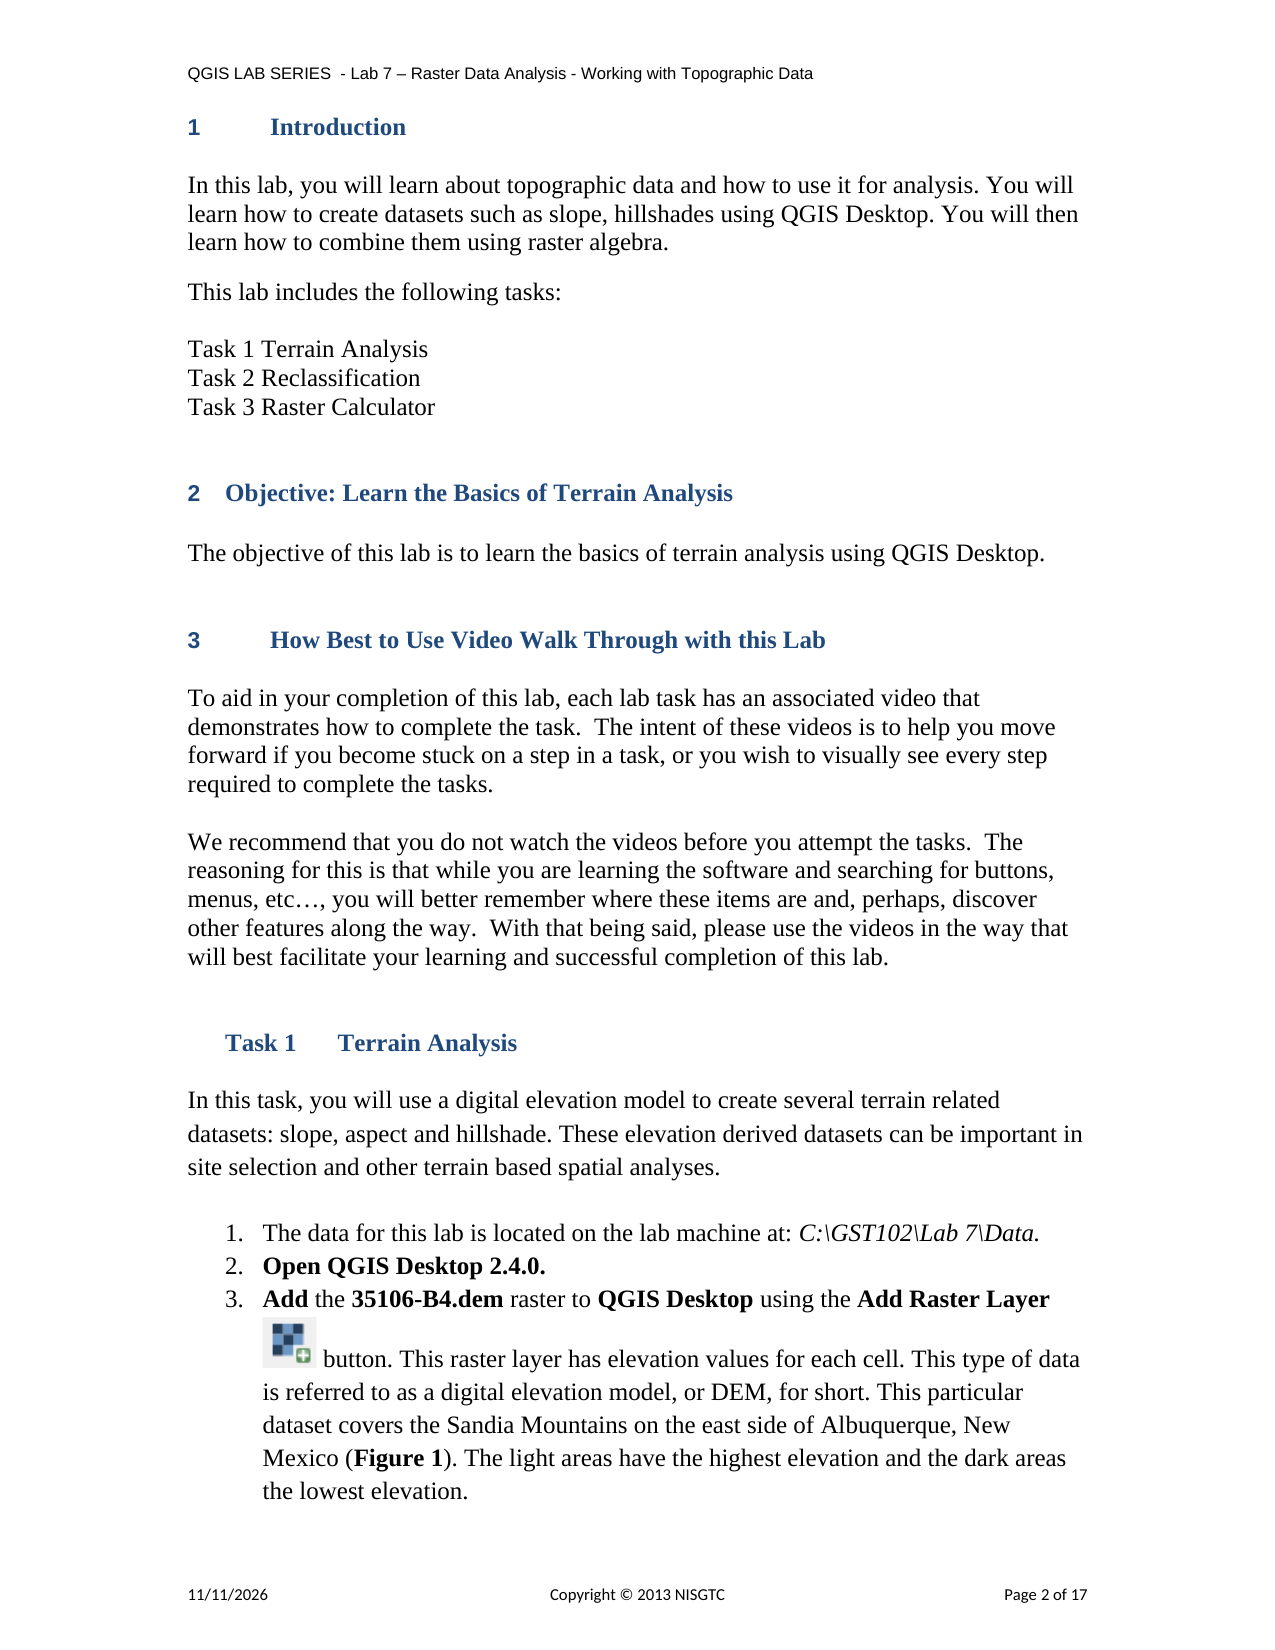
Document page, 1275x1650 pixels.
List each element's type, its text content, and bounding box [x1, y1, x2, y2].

text Task 3 Raster Calculator [187, 392, 1087, 421]
text Task 1 Terrain Analysis [187, 334, 1087, 363]
list Terrain Analysis [225, 1028, 1087, 1057]
list Add the 35106-B4.dem raster to QGIS Desktop using the Add Raster Layer button. This raster layer has elevation values for each cell. This type of data is referred to as a digital elevation model, or DEM, for short. This particular dataset covers the Sandia Mountains on the east side of Albuquerque, New Mexico (Figure 1). The light areas have the highest elevation and the dark areas the lowest elevation. [225, 1284, 1087, 1505]
text We recommend that you do not watch the videos before you attempt the tasks. The reasoning for this is that while you are learning the software and searching for buttons, menus, etc…, you will better remember where these items are and, perhaps, discover other features along the way. With that being said, please use the videos in the way that will best facilitate your learning and successful completion of this lab. [187, 827, 1087, 971]
subtitle Introduction [187, 112, 1087, 141]
text In this lab, you will learn about topographic data and how to use it for analysis. You will learn how to create datasets such as slope, hillshades using QGIS Desktop. You will then learn how to combine them using raster algebra. [187, 170, 1087, 256]
list In this task, you will use a digital elevation model to create several terrain related datasets: slope, aspect and hillshade. These elevation derived datasets can be important in site selection and other terrain based spatial analyses. [187, 1086, 1087, 1180]
text This lab includes the following tasks: [187, 277, 1087, 306]
list The data for this lab is located on the lab machine at: C:\GST102\Lab 7\Data. [225, 1218, 1087, 1246]
list Open QGIS Desktop 2.4.0. [225, 1251, 1087, 1279]
text To aid in your completion of this lab, each lab task has an associated video that demonstrates how to complete the task. The intent of these videos is to help you move forward if you become stuck on a step in a task, or you wish to visually see every step required to complete the tasks. [187, 683, 1087, 798]
subtitle Objective: Learn the Basics of Terrain Analysis [187, 478, 1087, 507]
subtitle How Best to Use Video Walk Through with this Lab [187, 626, 1087, 654]
text The objective of this lab is to learn the basics of terrain analysis using QGIS Desktop. [187, 538, 1087, 566]
picture [262, 1317, 317, 1368]
text Task 2 Reclassification [187, 363, 1087, 392]
